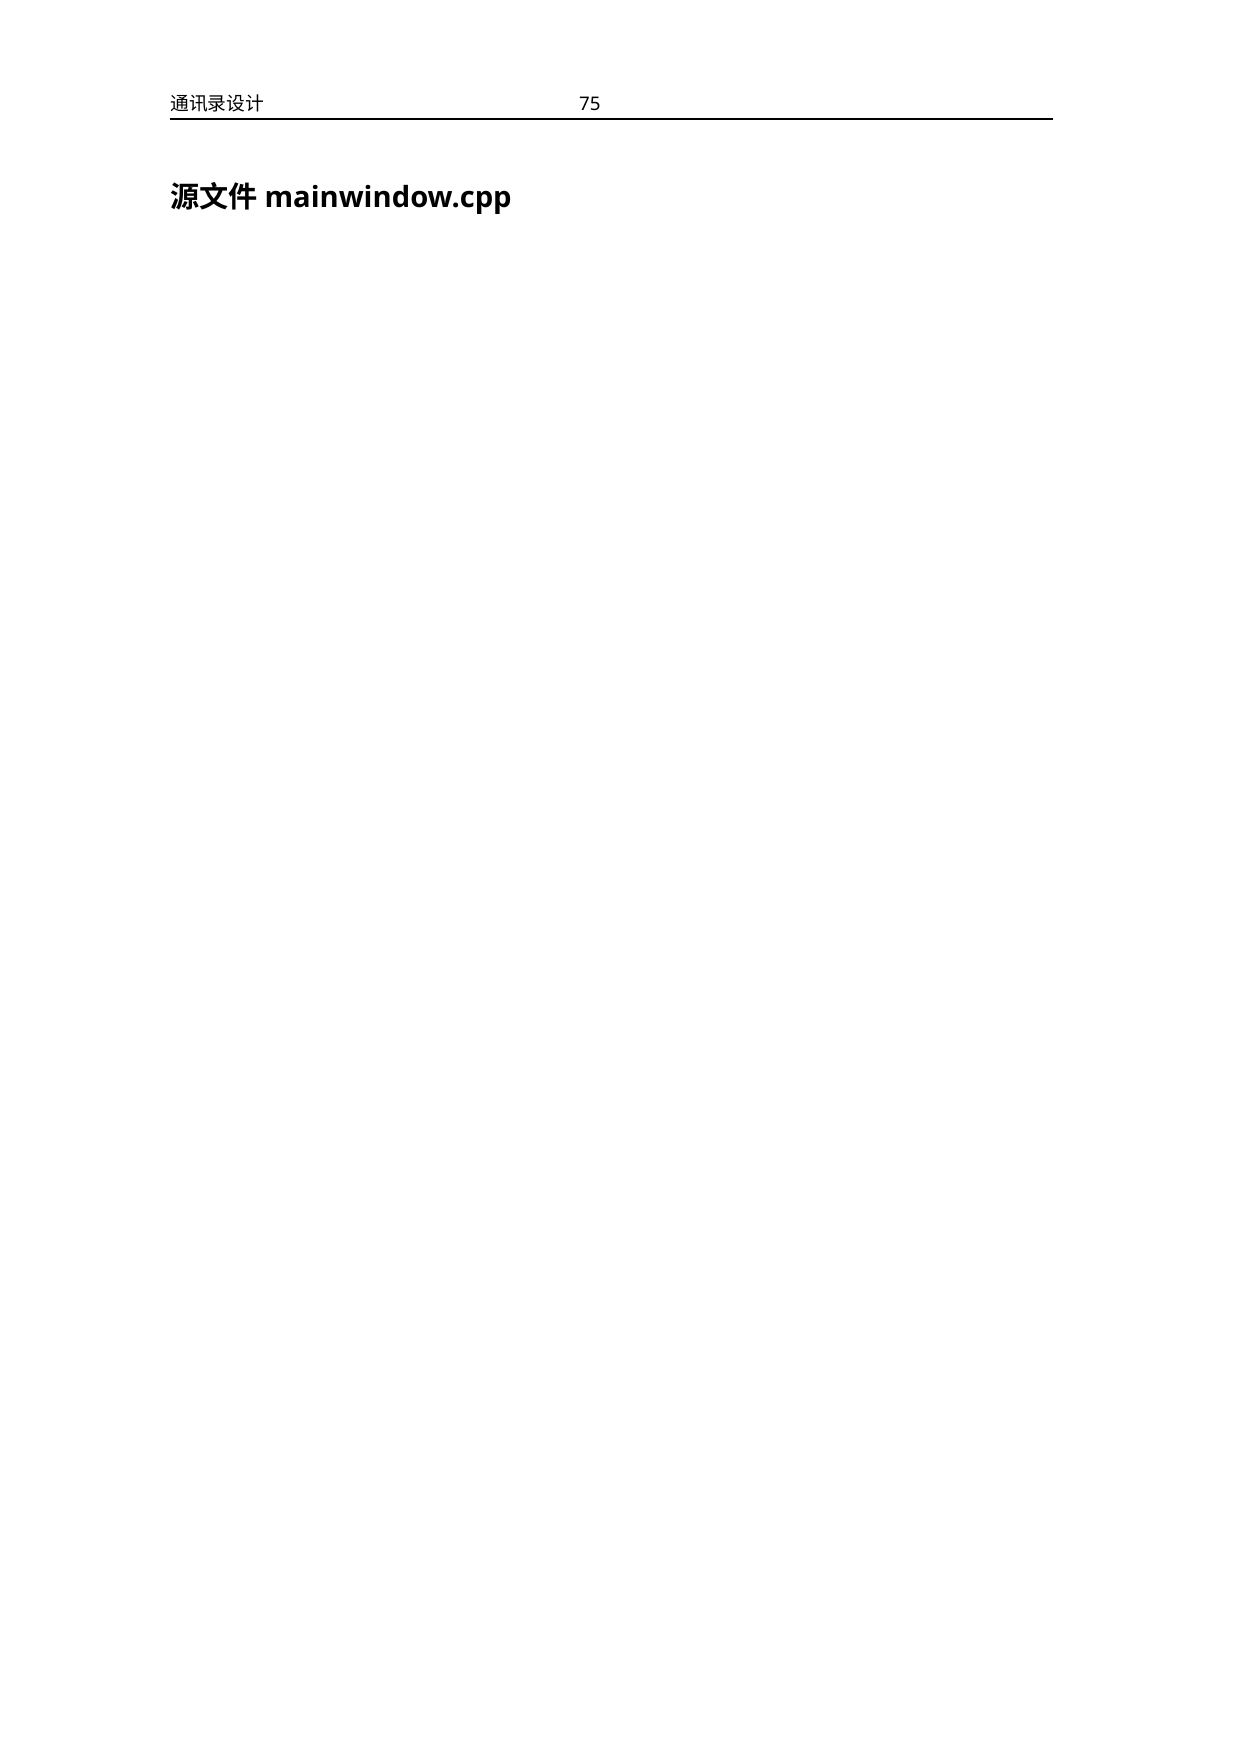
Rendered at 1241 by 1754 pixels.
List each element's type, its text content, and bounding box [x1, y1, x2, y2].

text 源文件 mainwindow.cpp [170, 162, 1053, 227]
